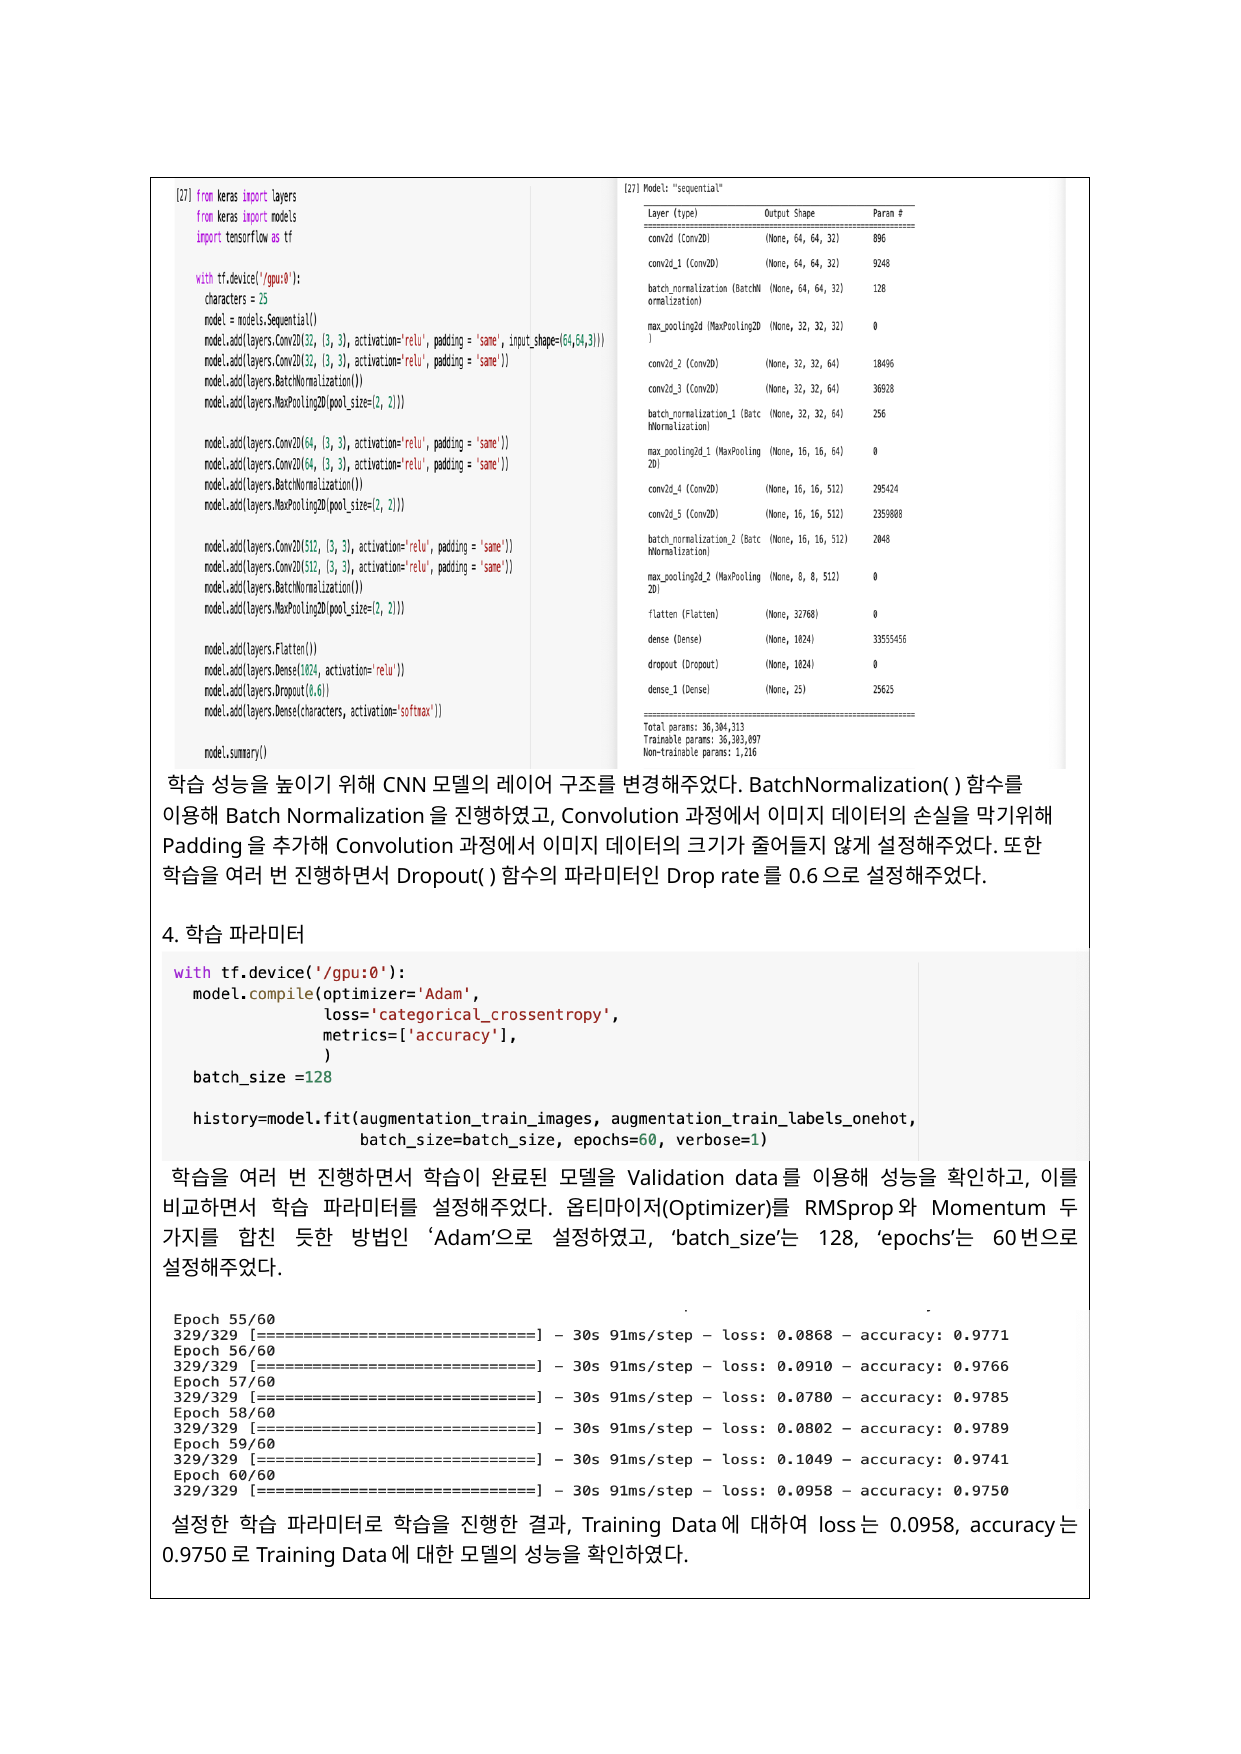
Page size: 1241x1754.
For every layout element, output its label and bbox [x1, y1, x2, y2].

picture [161, 948, 1090, 1161]
picture [161, 1310, 1090, 1509]
picture [622, 178, 1066, 769]
picture [174, 178, 618, 769]
table_cell [151, 178, 1089, 1597]
